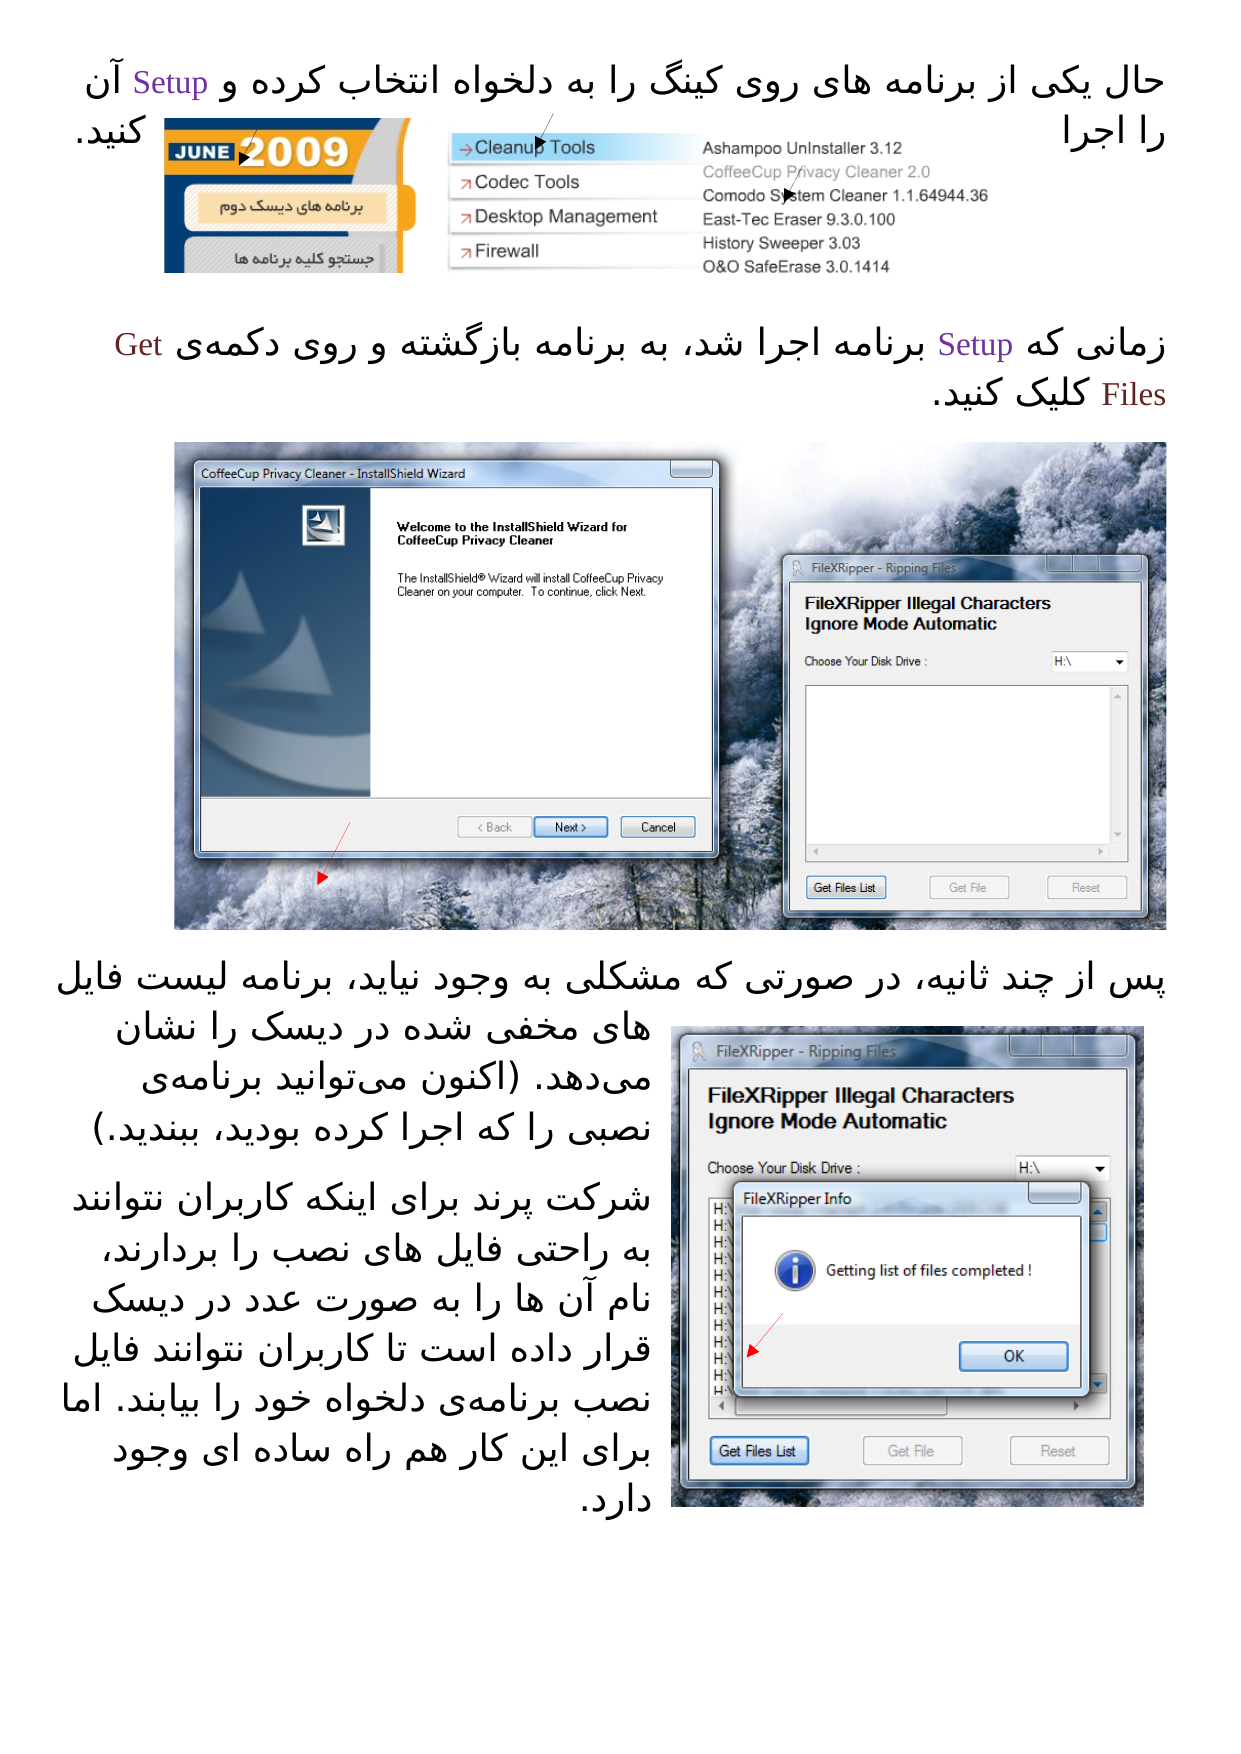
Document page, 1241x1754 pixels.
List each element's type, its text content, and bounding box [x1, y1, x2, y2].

text پس از چند ثانیه، در صورتی که مشکلی به وجود نیاید، برنامه لیست فایل های مخفی شده در دیسک را نشان ﻣﯽدهد. (اکنون ﻣﯽتوانید برنامهﯼ نصبی را که اجرا کرده بودید، ببندید.) [44, 955, 1167, 1149]
text زمانی که Setup برنامه اجرا شد، به برنامه بازگشته و روی دکمهﯼ Get Files کلیک کنید. [44, 321, 1167, 415]
picture [164, 118, 1007, 273]
text حال یکی از برنامه های روی کینگ را به دلخواه انتخاب کرده و Setup آن را اجرا کنید. [44, 59, 1167, 153]
picture [671, 1026, 1144, 1507]
picture [174, 442, 1167, 930]
text شرکت پرند برای اینکه کاربران نتوانند به راحتی فایل های نصب را بردارند، نام آن ها را به صورت عدد در دیسک قرار داده است تا کاربران نتوانند فایل نصب برنامهﯼ دلخواه خود را بیابند. اما برای این کار هم راه ساده ای وجود دارد. [44, 1176, 1167, 1520]
